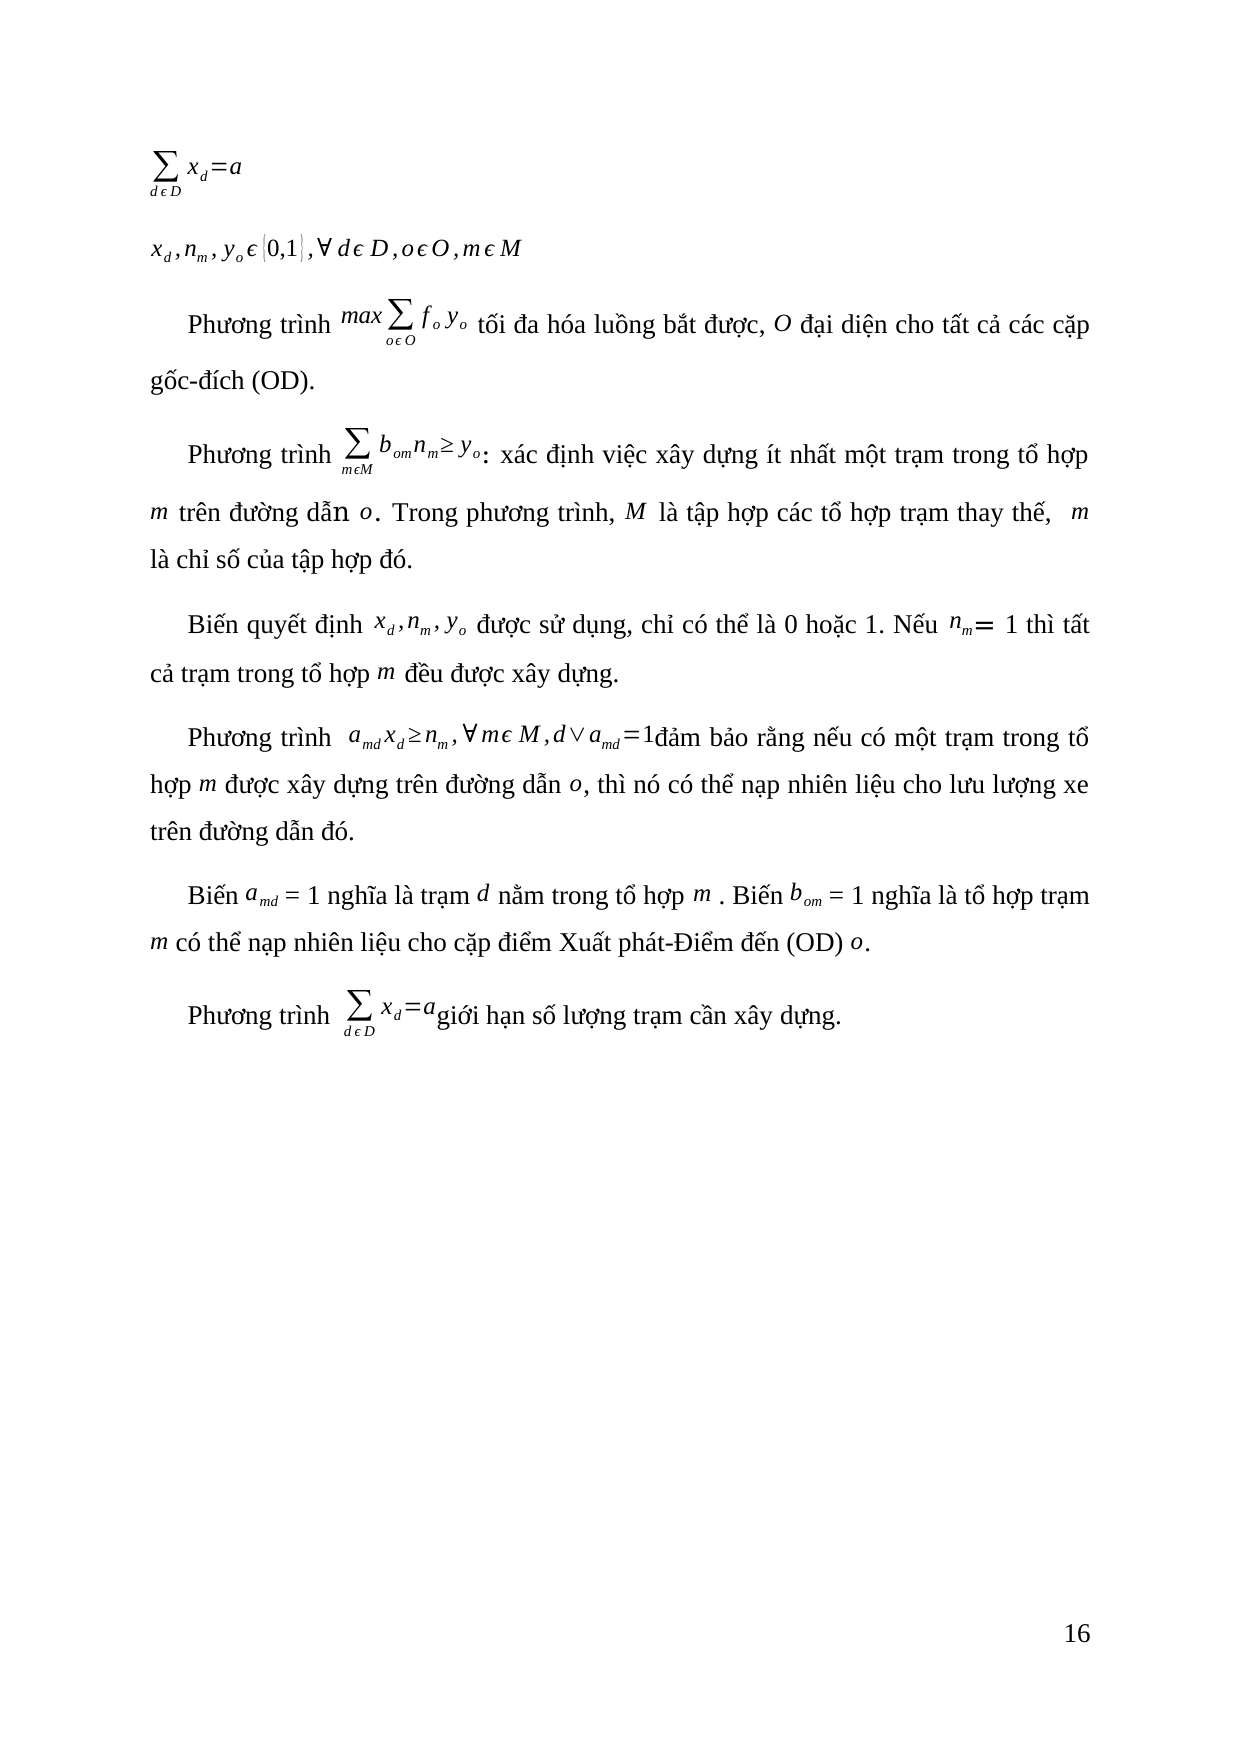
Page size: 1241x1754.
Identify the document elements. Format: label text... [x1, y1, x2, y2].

text Biến = 1 nghĩa là trạm nằm trong tổ hợp . Biến = 1 nghĩa là tổ hợp trạm có thể nạp nhiên liệu cho cặp điểm Xuất phát-Điểm đến (OD) . [150, 878, 1090, 957]
text Biến quyết định được sử dụng, chỉ có thể là 0 hoặc 1. Nếu = 1 thì tất cả trạm trong tổ hợp đều được xây dựng. [150, 606, 1090, 688]
text Phương trình tối đa hóa luồng bắt được, đại diện cho tất cả các cặp gốc-đích (OD). [150, 298, 1090, 396]
text Phương trình giới hạn số lượng trạm cần xây dựng. [150, 989, 1090, 1040]
text Phương trình đảm bảo rằng nếu có một trạm trong tổ hợp được xây dựng trên đường dẫn , thì nó có thể nạp nhiên liệu cho lưu lượng xe trên đường dẫn đó. [150, 721, 1090, 846]
text Phương trình : xác định việc xây dựng ít nhất một trạm trong tổ hợp trên đường dẫn . Trong phương trình, là tập hợp các tổ hợp trạm thay thế, là chỉ số của tập hợp đó. [150, 428, 1090, 574]
